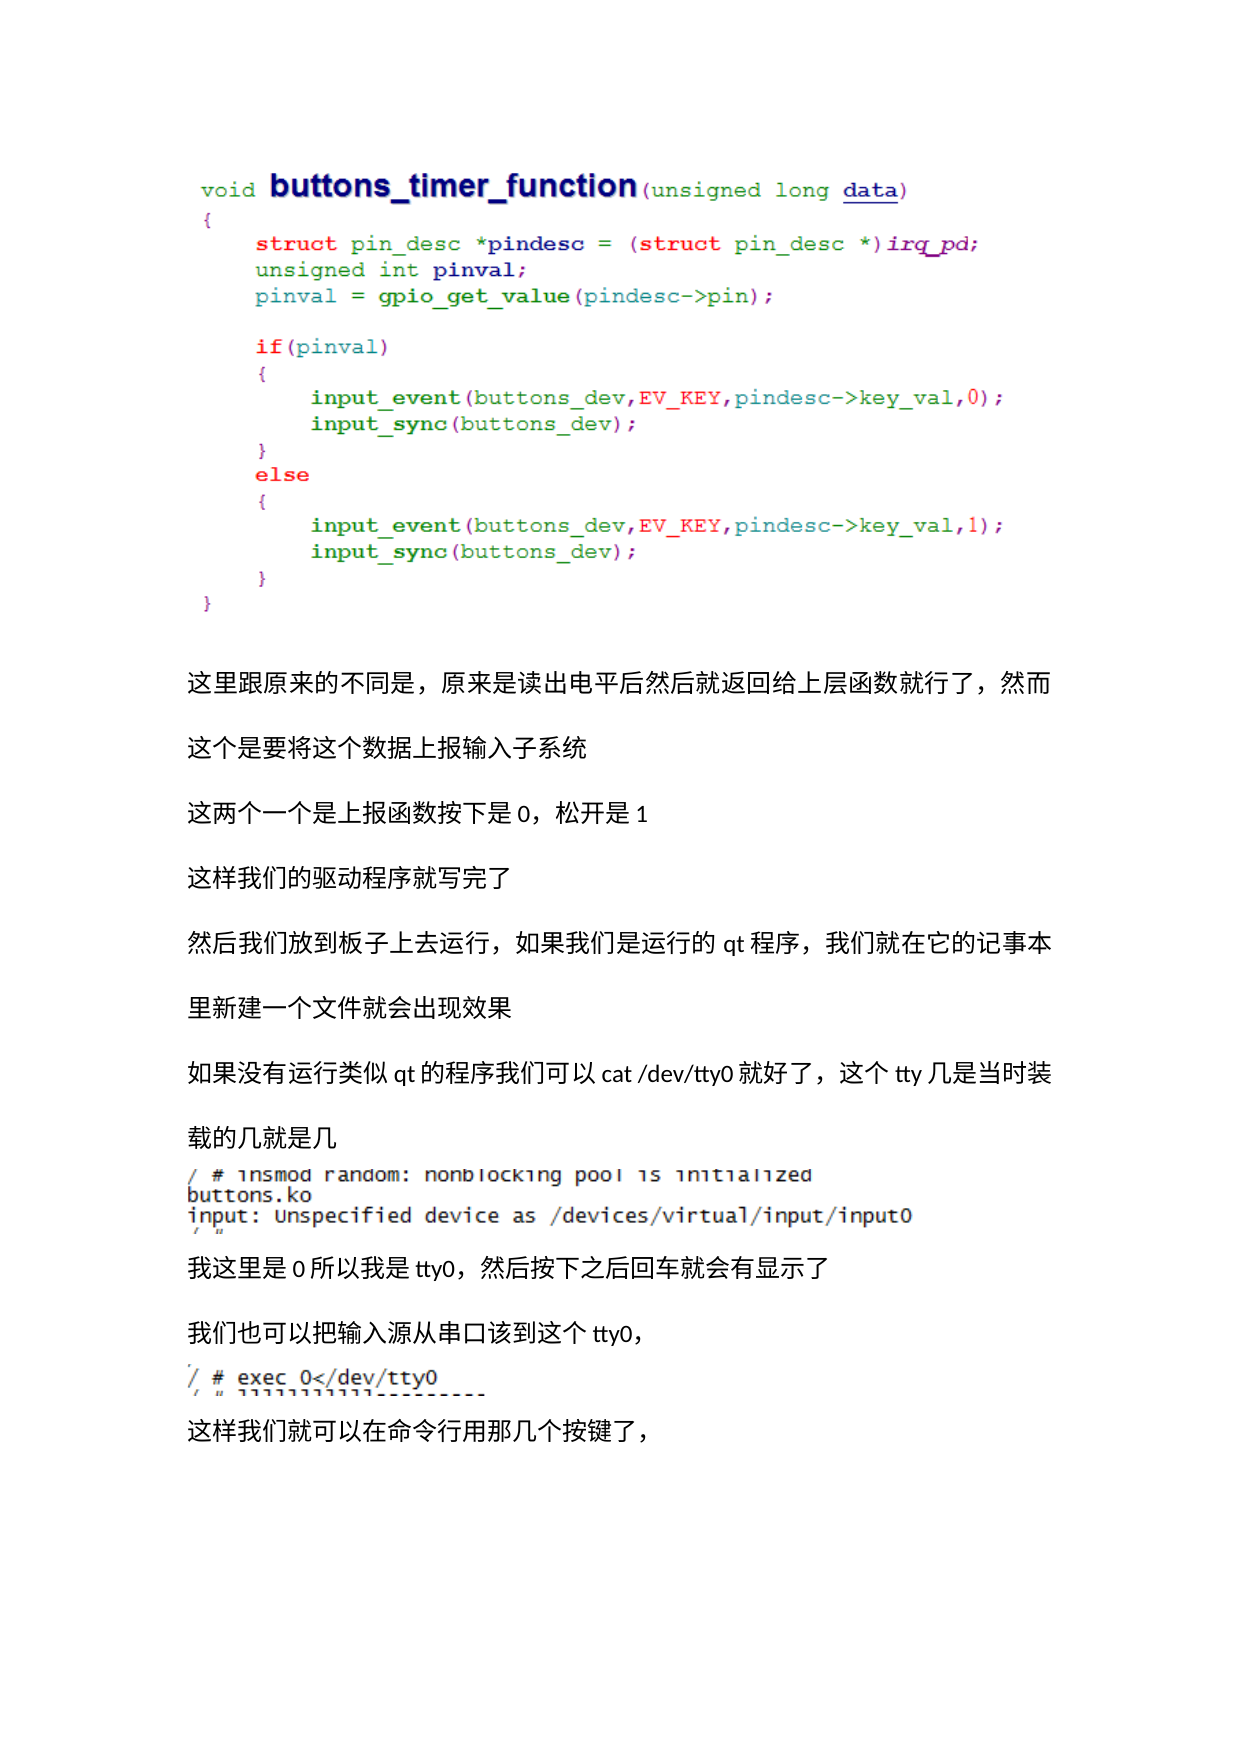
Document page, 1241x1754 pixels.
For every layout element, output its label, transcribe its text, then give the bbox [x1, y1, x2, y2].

text 如果没有运行类似qt的程序我们可以cat /dev/tty0就好了，这个tty几是当时装载的几就是几 [187, 1039, 1053, 1169]
text 我这里是0所以我是tty0，然后按下之后回车就会有显示了 [187, 1234, 1053, 1299]
picture [187, 162, 1053, 624]
text 这样我们就可以在命令行用那几个按键了， [187, 1397, 1053, 1462]
text 这样我们的驱动程序就写完了 [187, 844, 1053, 909]
text 然后我们放到板子上去运行，如果我们是运行的qt程序，我们就在它的记事本里新建一个文件就会出现效果 [187, 909, 1053, 1039]
picture [187, 1364, 485, 1396]
text 这两个一个是上报函数按下是0，松开是1 [187, 779, 1053, 844]
text 我们也可以把输入源从串口该到这个tty0， [187, 1299, 1053, 1364]
text 这里跟原来的不同是，原来是读出电平后然后就返回给上层函数就行了，然而这个是要将这个数据上报输入子系统 [187, 649, 1053, 779]
picture [187, 1169, 933, 1234]
